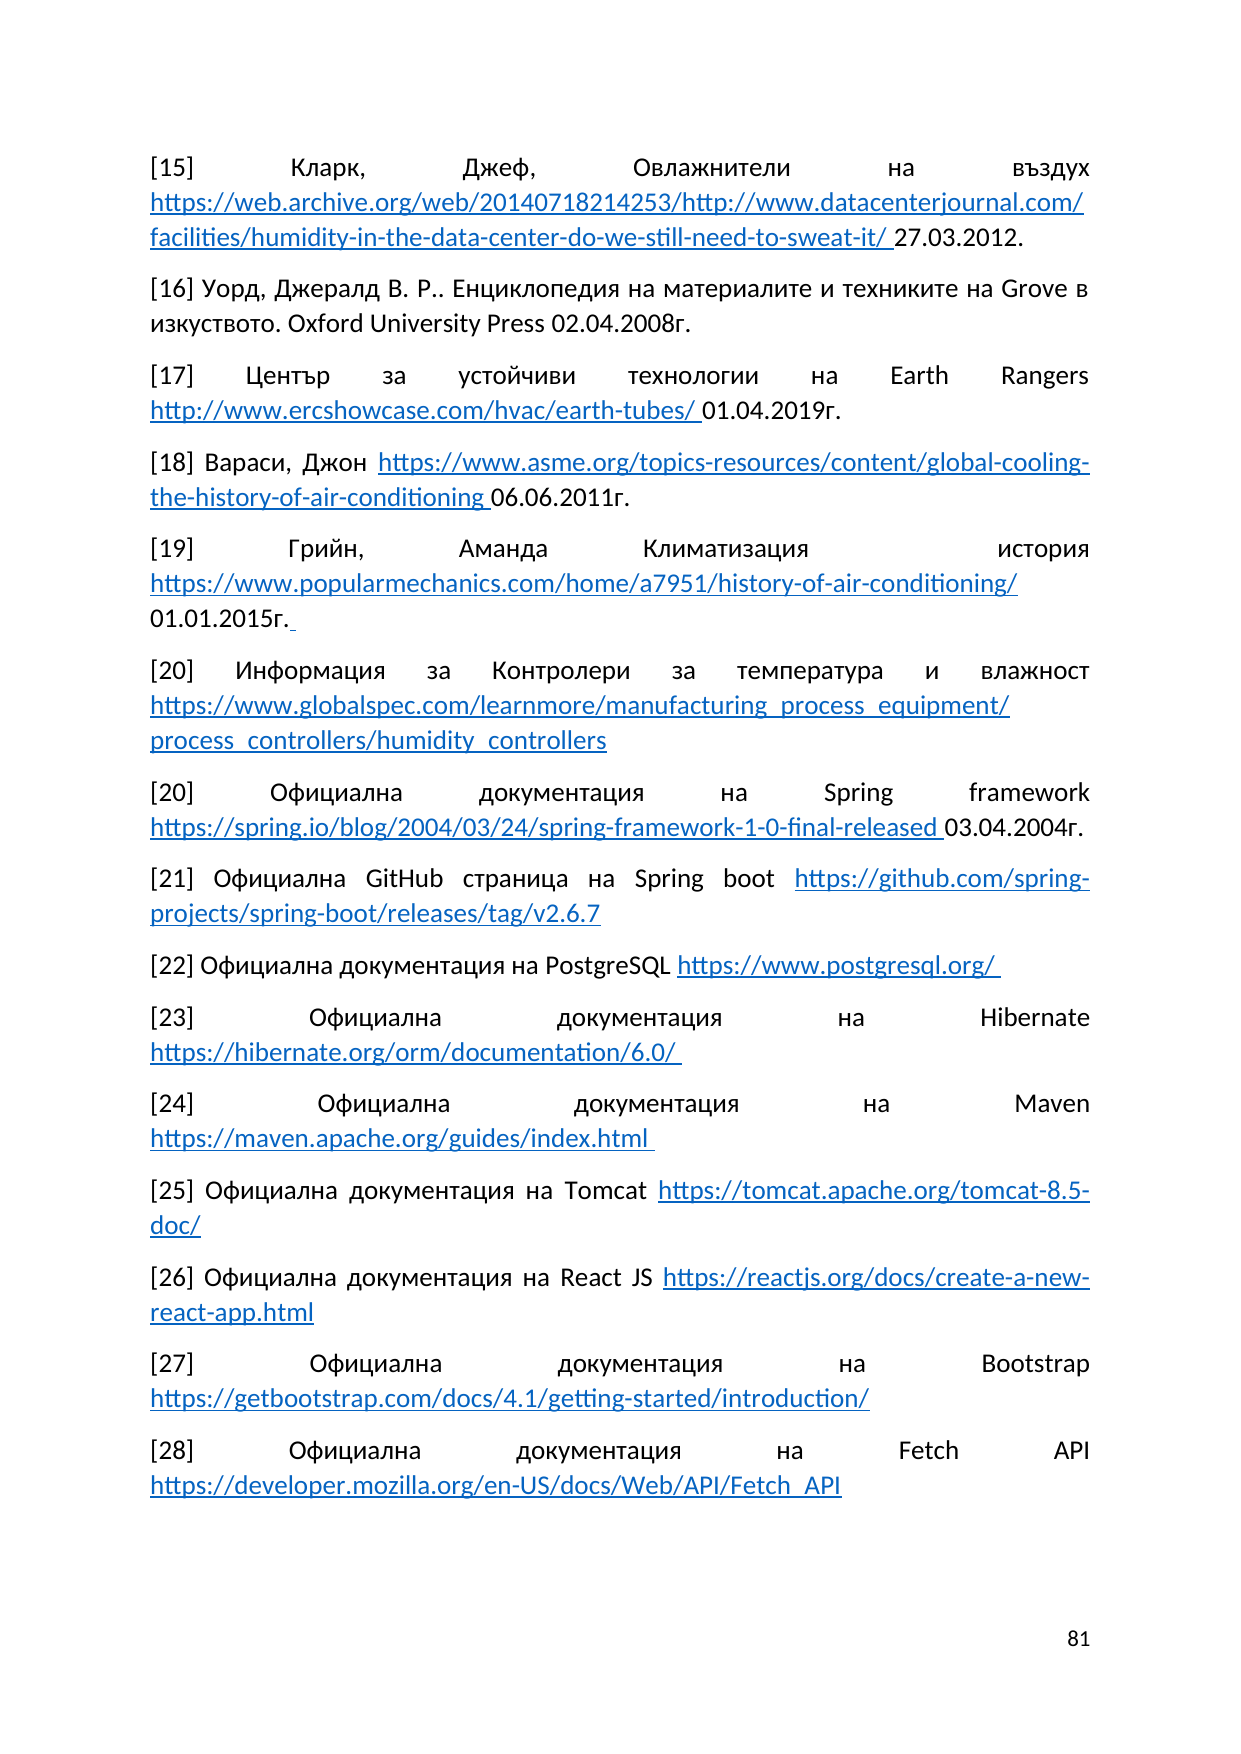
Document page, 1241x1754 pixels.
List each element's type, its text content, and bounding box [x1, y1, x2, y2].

text [23] Официална документация на Hibernate https://hibernate.org/orm/documentation/6.0/ [150, 1000, 1090, 1068]
text [25] Официална документация на Tomcat https://tomcat.apache.org/tomcat-8.5-doc/ [150, 1173, 1090, 1241]
text [19] Грийн, Аманда Климатизация история https://www.popularmechanics.com/home/a7951/history-of-air-conditioning/ 01.01.2015г. [150, 532, 1090, 635]
text [20] Официална документация на Spring framework https://spring.io/blog/2004/03/24/spring-framework-1-0-final-released 03.04.2004г. [150, 775, 1090, 843]
text [15] Кларк, Джеф, Овлажнители на въздух https://web.archive.org/web/20140718214253/http://www.datacenterjournal.com/facilities/humidity-in-the-data-center-do-we-still-need-to-sweat-it/ 27.03.2012. [150, 150, 1090, 253]
text [16] Уорд, Джералд В. Р.. Енциклопедия на материалите и техниките на Grove в изкуството. Oxford University Press 02.04.2008г. [150, 272, 1090, 340]
text [28] Официална документация на Fetch API https://developer.mozilla.org/en-US/docs/Web/API/Fetch_API [150, 1433, 1090, 1501]
text [26] Официална документация на React JS https://reactjs.org/docs/create-a-new-react-app.html [150, 1260, 1090, 1328]
text [21] Официална GitHub страница на Spring boot https://github.com/spring-projects/spring-boot/releases/tag/v2.6.7 [150, 862, 1090, 930]
text [24] Официална документация на Maven https://maven.apache.org/guides/index.html [150, 1087, 1090, 1155]
text [20] Информация за Контролери за температура и влажност https://www.globalspec.com/learnmore/manufacturing_process_equipment/process_controllers/humidity_controllers [150, 653, 1090, 756]
text [22] Официална документация на PostgreSQL https://www.postgresql.org/ [150, 948, 1090, 981]
text [17] Център за устойчиви технологии на Earth Rangers http://www.ercshowcase.com/hvac/earth-tubes/ 01.04.2019г. [150, 358, 1090, 426]
text [27] Официална документация на Bootstrap https://getbootstrap.com/docs/4.1/getting-started/introduction/ [150, 1347, 1090, 1415]
text [18] Вараси, Джон https://www.asme.org/topics-resources/content/global-cooling-the-history-of-air-conditioning 06.06.2011г. [150, 445, 1090, 513]
